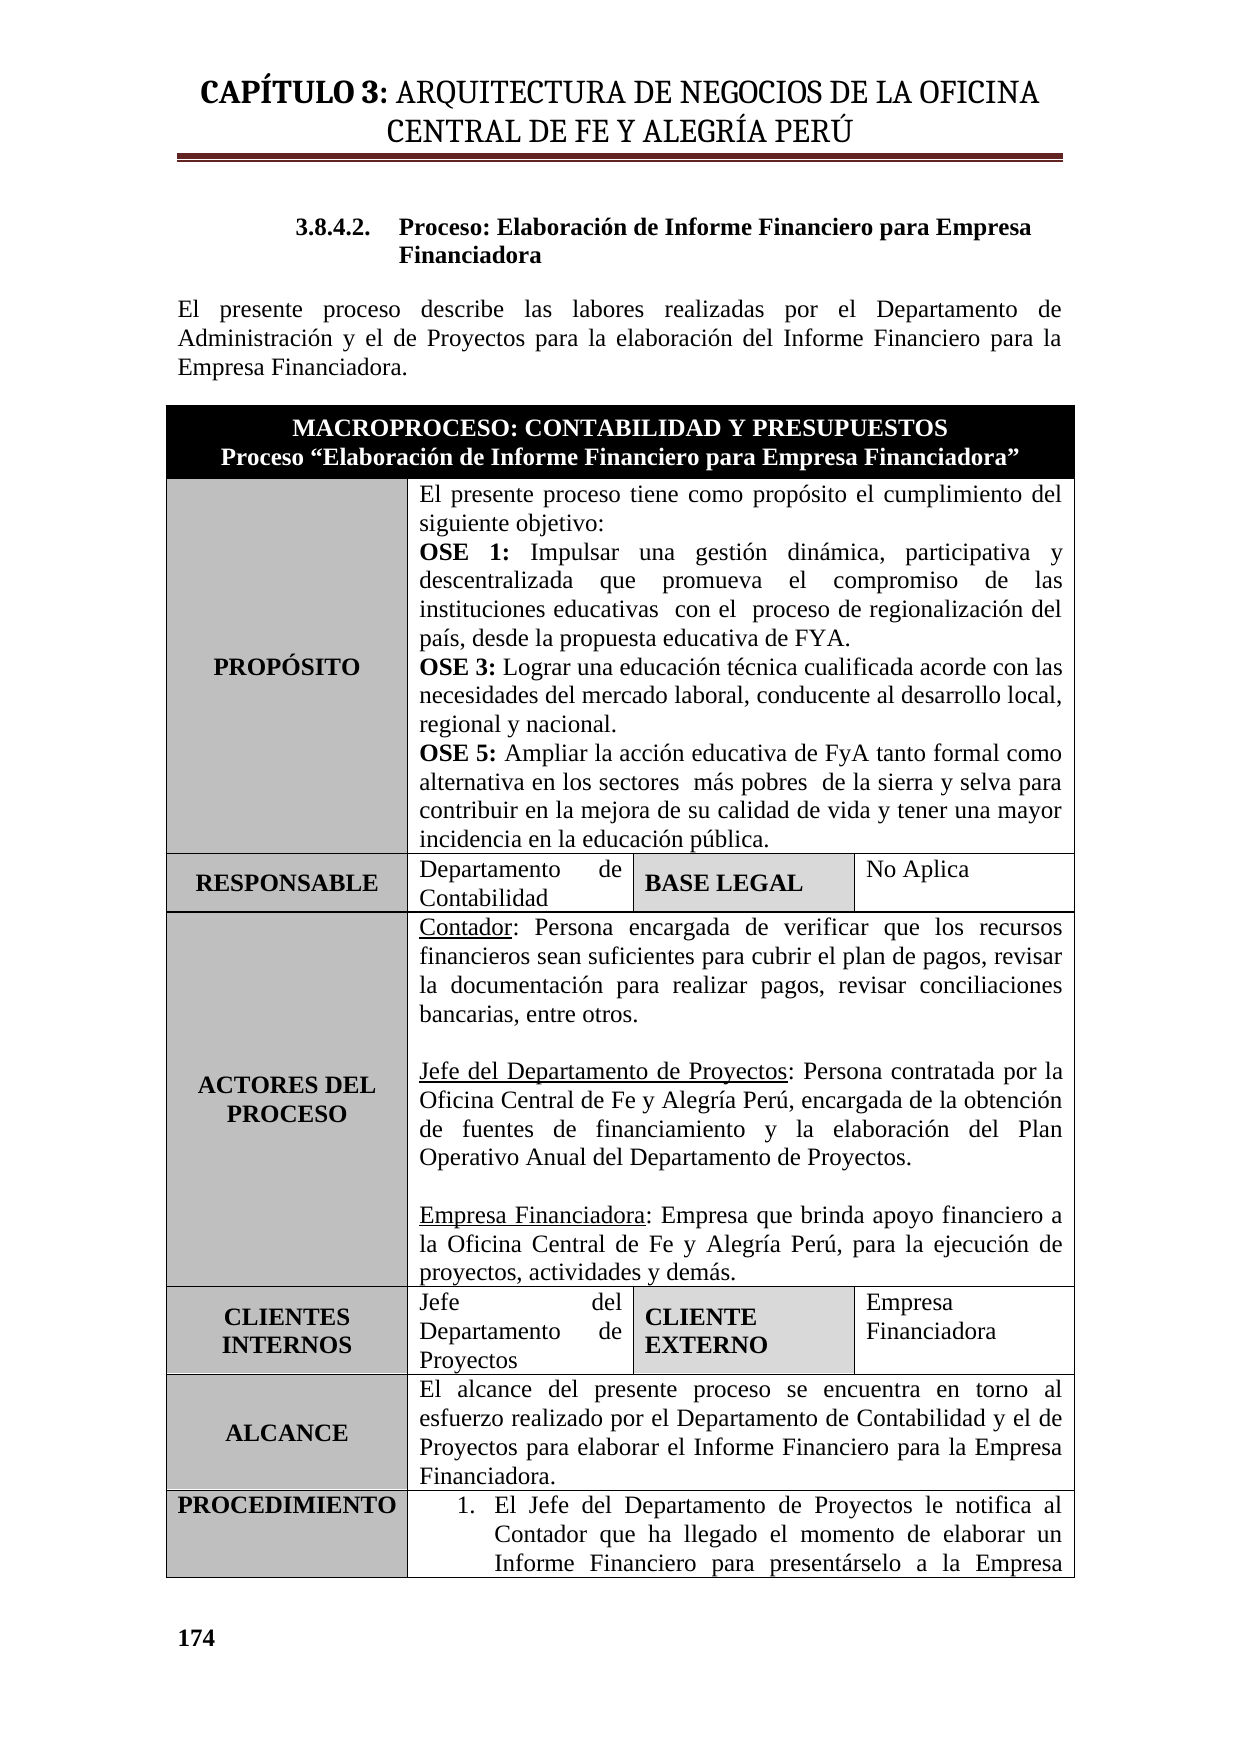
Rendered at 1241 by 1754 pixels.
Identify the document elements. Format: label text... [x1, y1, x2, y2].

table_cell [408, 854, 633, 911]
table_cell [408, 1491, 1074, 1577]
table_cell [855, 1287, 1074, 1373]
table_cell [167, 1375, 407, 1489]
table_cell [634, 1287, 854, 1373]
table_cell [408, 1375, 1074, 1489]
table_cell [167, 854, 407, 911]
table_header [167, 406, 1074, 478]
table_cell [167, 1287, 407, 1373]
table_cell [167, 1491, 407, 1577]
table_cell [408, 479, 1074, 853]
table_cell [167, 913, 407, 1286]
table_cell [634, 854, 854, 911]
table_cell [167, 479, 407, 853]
subtitle Proceso: Elaboración de Informe Financiero para Empresa Financiadora [295, 212, 1063, 269]
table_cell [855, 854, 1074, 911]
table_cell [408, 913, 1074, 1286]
text El presente proceso describe las labores realizadas por el Departamento de Administración y el de Proyectos para la elaboración del Informe Financiero para la Empresa Financiadora. [177, 294, 1063, 380]
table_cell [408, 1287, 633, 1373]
